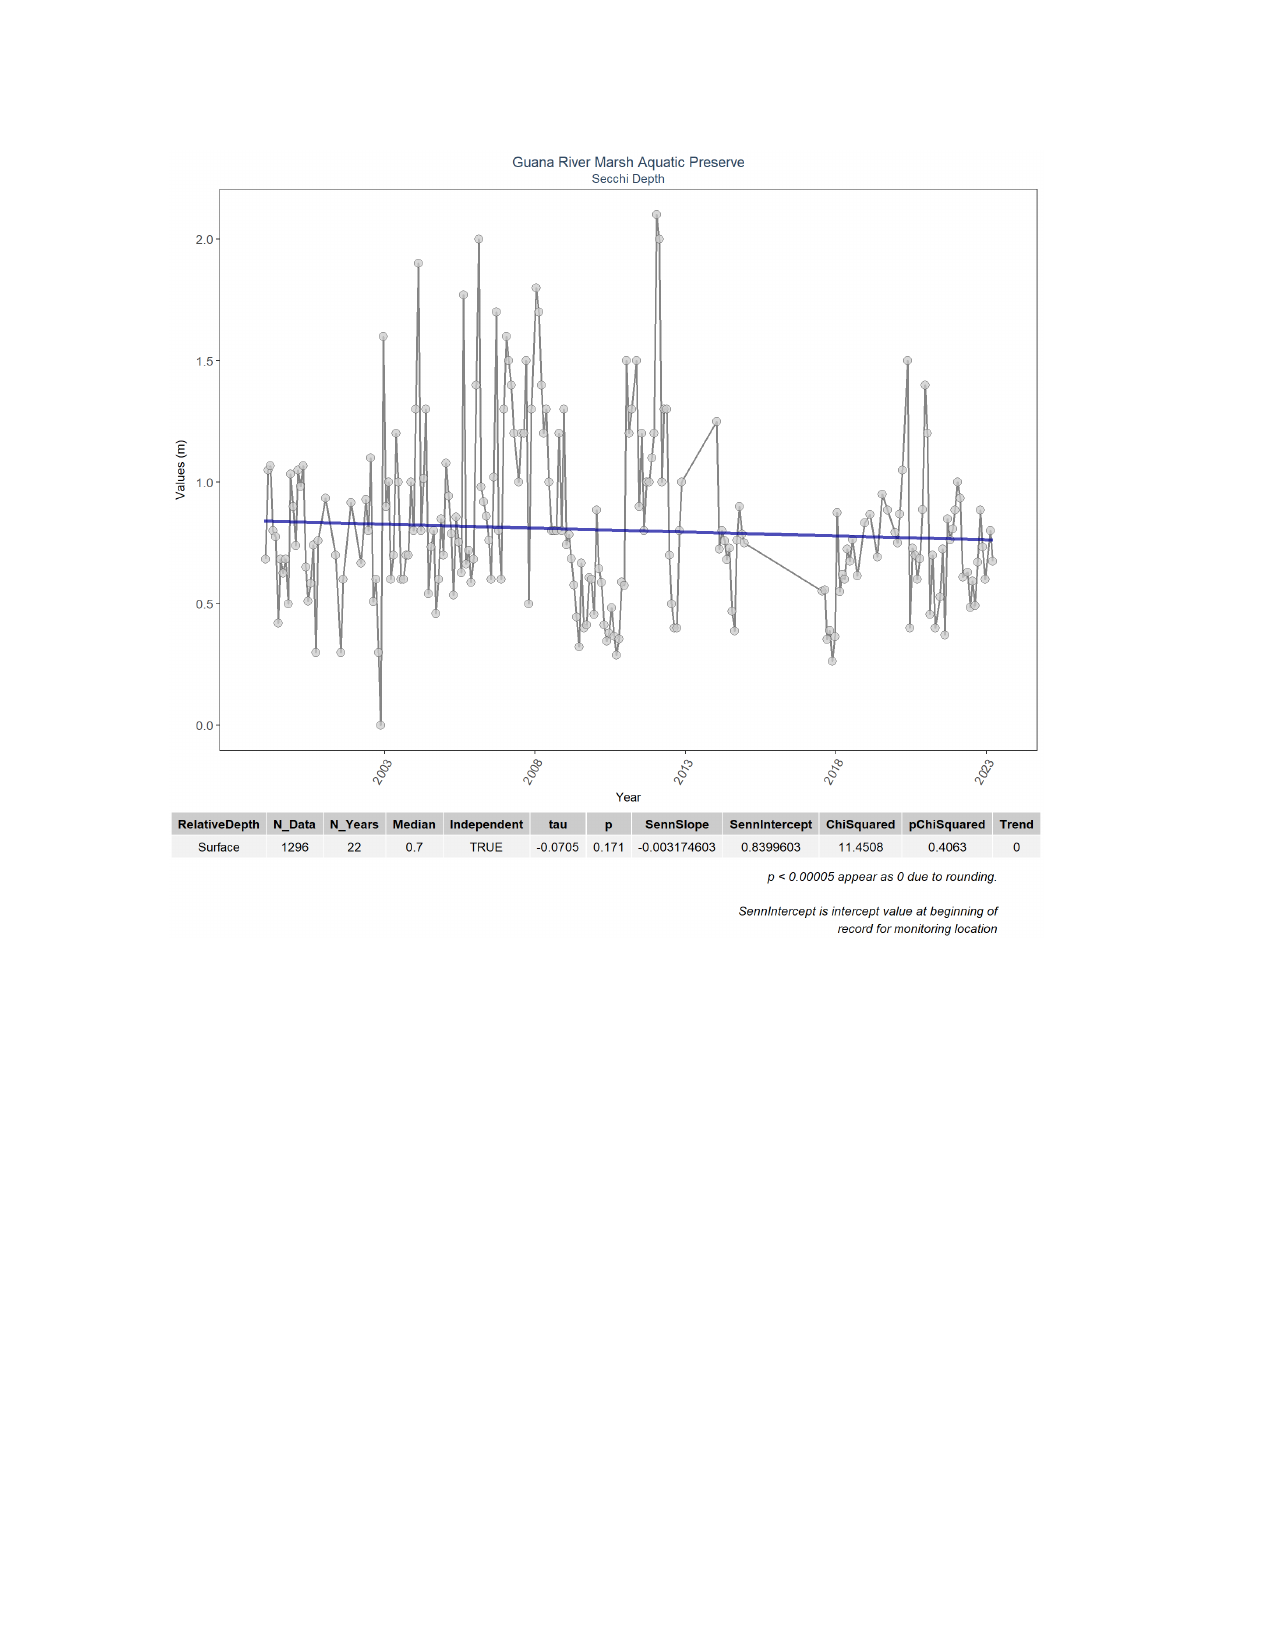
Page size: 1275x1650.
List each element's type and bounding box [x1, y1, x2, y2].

picture [168, 150, 1044, 938]
